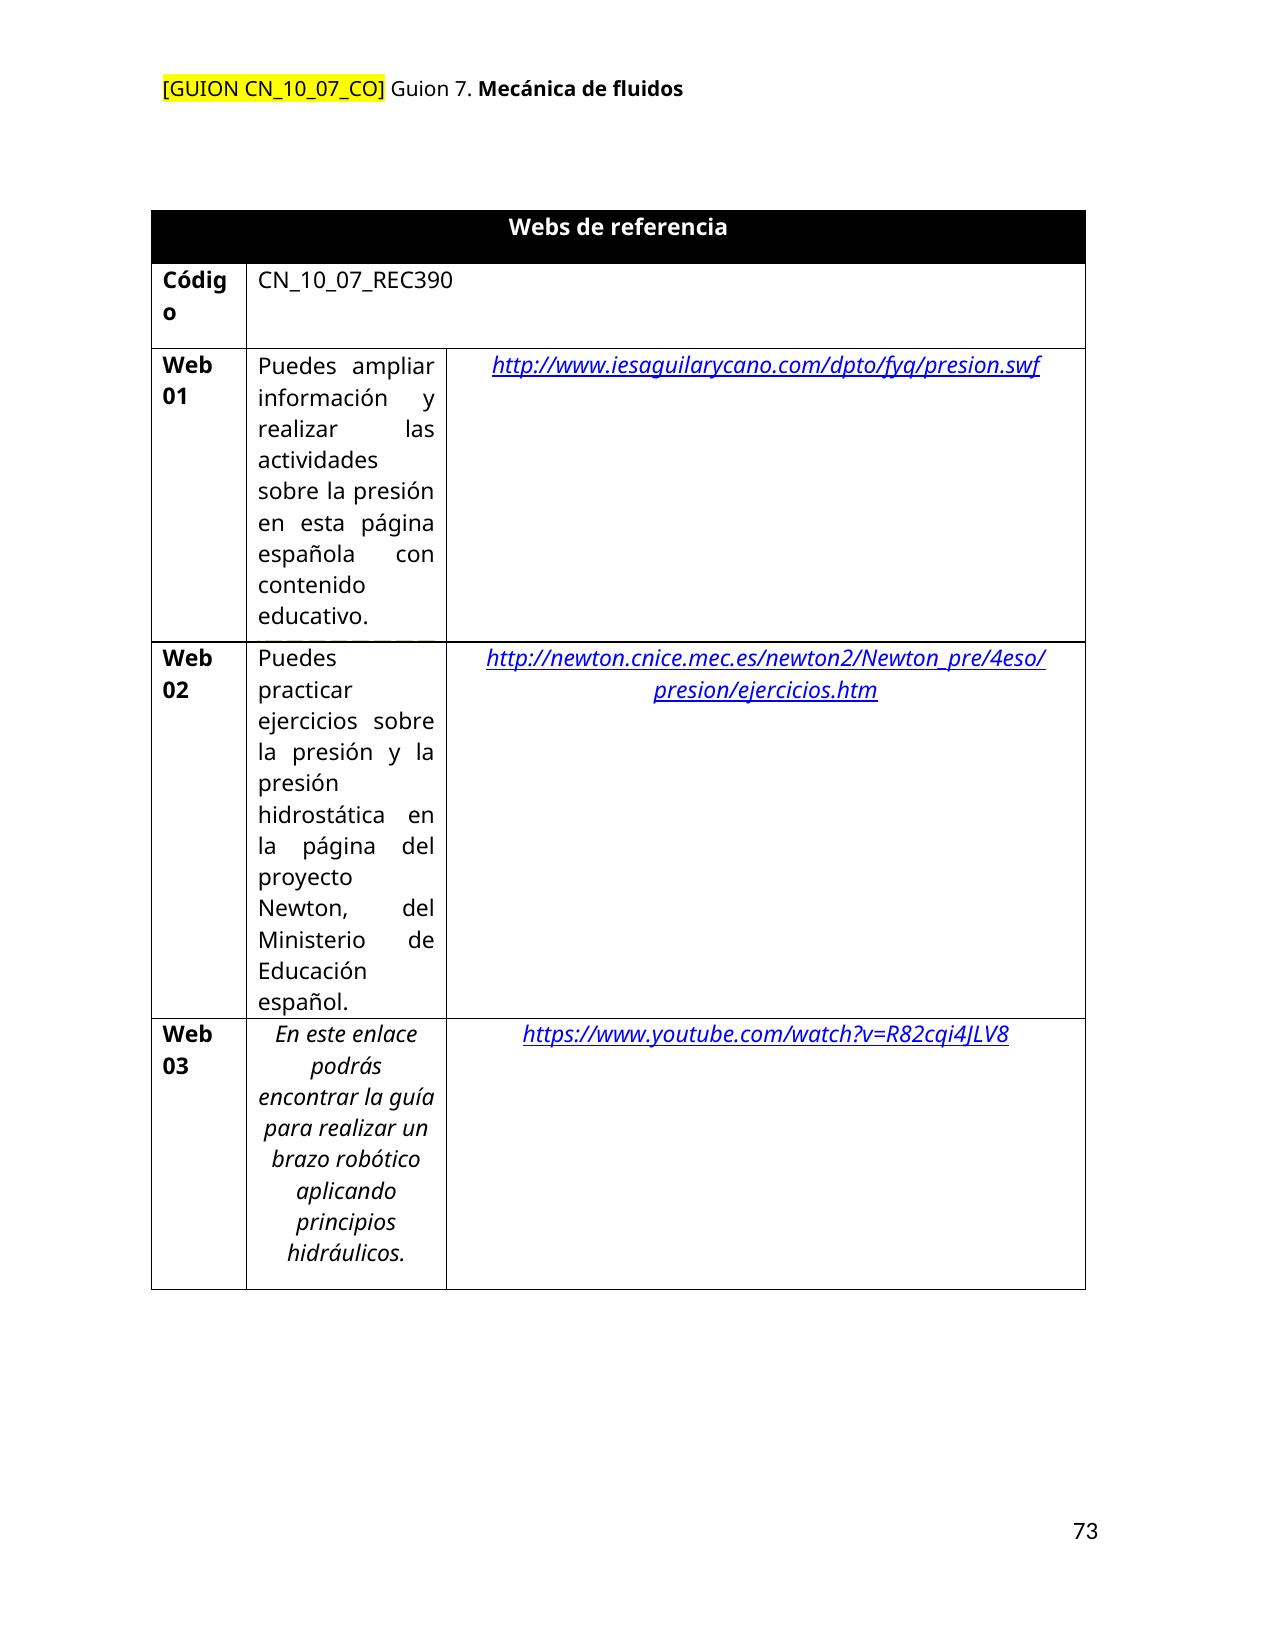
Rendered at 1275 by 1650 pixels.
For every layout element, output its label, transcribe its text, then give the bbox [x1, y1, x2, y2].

table_cell http://newton.cnice.mec.es/newton2/Newton_pre/4eso/presion/ejercicios.htm [447, 643, 1085, 1017]
table_cell Código [152, 264, 246, 348]
table_cell Puedes practicar ejercicios sobre la presión y la presión hidrostática en la página del proyecto Newton, del Ministerio de Educación español. [247, 643, 446, 1017]
table_cell Web 02 [152, 643, 246, 1017]
table_header Webs de referencia [152, 211, 1085, 263]
table_cell En este enlace podrás encontrar la guía para realizar un brazo robótico aplicando principios hidráulicos. [247, 1019, 446, 1289]
table_cell CN_10_07_REC390 [247, 264, 1085, 348]
table_cell https://www.youtube.com/watch?v=R82cqi4JLV8 [447, 1019, 1085, 1289]
table_cell Web 03 [152, 1019, 246, 1289]
table_cell http://www.iesaguilarycano.com/dpto/fyq/presion.swf [447, 349, 1085, 641]
table_cell Web 01 [152, 349, 246, 641]
table_cell Puedes ampliar información y realizar las actividades sobre la presión en esta página española con contenido educativo. [247, 349, 446, 641]
